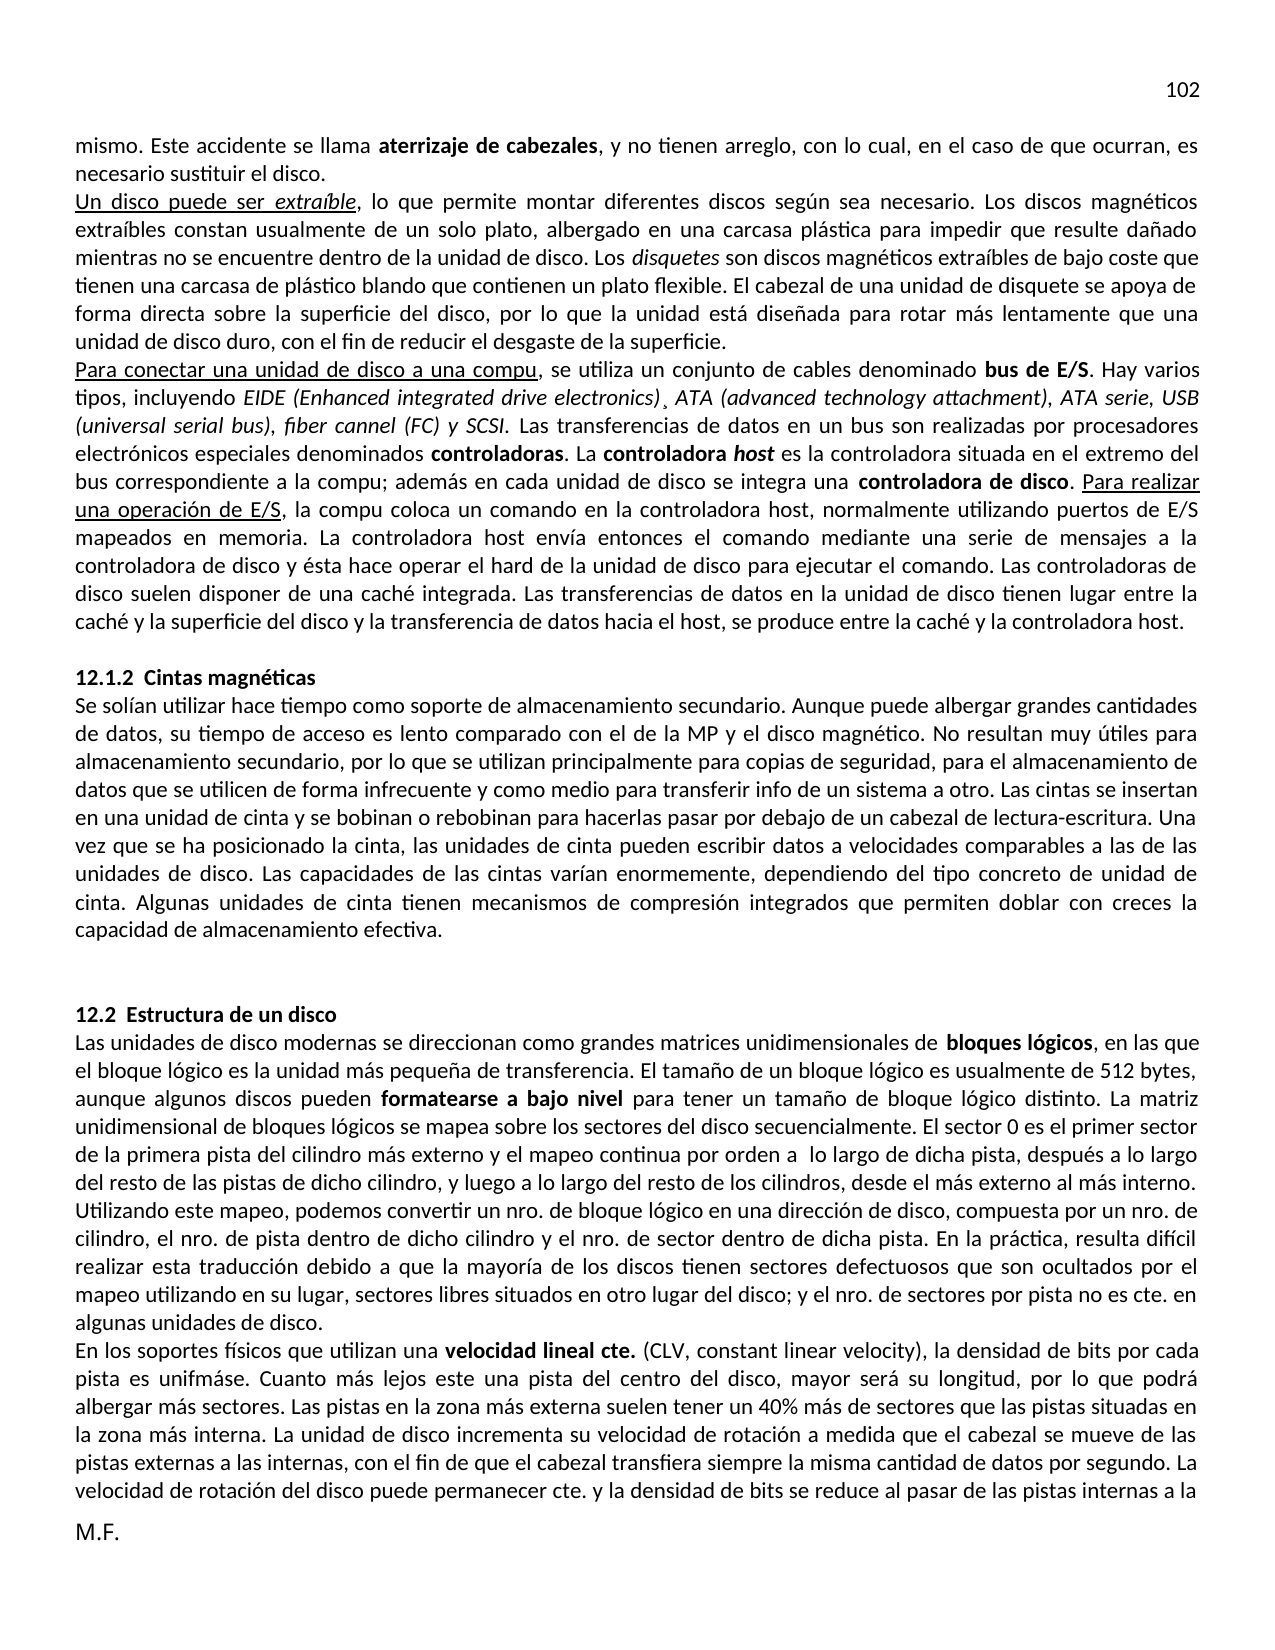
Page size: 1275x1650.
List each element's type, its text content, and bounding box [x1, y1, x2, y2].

text Un disco puede ser extraíble, lo que permite montar diferentes discos según sea necesario. Los discos magnéticos extraíbles constan usualmente de un solo plato, albergado en una carcasa plástica para impedir que resulte dañado mientras no se encuentre dentro de la unidad de disco. Los disquetes son discos magnéticos extraíbles de bajo coste que tienen una carcasa de plástico blando que contienen un plato flexible. El cabezal de una unidad de disquete se apoya de forma directa sobre la superficie del disco, por lo que la unidad está diseñada para rotar más lentamente que una unidad de disco duro, con el fin de reducir el desgaste de la superficie. [75, 187, 1200, 355]
text 12.2 Estructura de un disco [75, 1000, 1200, 1028]
text 12.1.2 Cintas magnéticas [75, 663, 1200, 691]
text Para conectar una unidad de disco a una compu, se utiliza un conjunto de cables denominado bus de E/S. Hay varios tipos, incluyendo EIDE (Enhanced integrated drive electronics)¸ ATA (advanced technology attachment), ATA serie, USB (universal serial bus), fiber cannel (FC) y SCSI. Las transferencias de datos en un bus son realizadas por procesadores electrónicos especiales denominados controladoras. La controladora host es la controladora situada en el extremo del bus correspondiente a la compu; además en cada unidad de disco se integra una controladora de disco. Para realizar una operación de E/S, la compu coloca un comando en la controladora host, normalmente utilizando puertos de E/S mapeados en memoria. La controladora host envía entonces el comando mediante una serie de mensajes a la controladora de disco y ésta hace operar el hard de la unidad de disco para ejecutar el comando. Las controladoras de disco suelen disponer de una caché integrada. Las transferencias de datos en la unidad de disco tienen lugar entre la caché y la superficie del disco y la transferencia de datos hacia el host, se produce entre la caché y la controladora host. [75, 355, 1200, 635]
text Las unidades de disco modernas se direccionan como grandes matrices unidimensionales de bloques lógicos, en las que el bloque lógico es la unidad más pequeña de transferencia. El tamaño de un bloque lógico es usualmente de 512 bytes, aunque algunos discos pueden formatearse a bajo nivel para tener un tamaño de bloque lógico distinto. La matriz unidimensional de bloques lógicos se mapea sobre los sectores del disco secuencialmente. El sector 0 es el primer sector de la primera pista del cilindro más externo y el mapeo continua por orden a lo largo de dicha pista, después a lo largo del resto de las pistas de dicho cilindro, y luego a lo largo del resto de los cilindros, desde el más externo al más interno. Utilizando este mapeo, podemos convertir un nro. de bloque lógico en una dirección de disco, compuesta por un nro. de cilindro, el nro. de pista dentro de dicho cilindro y el nro. de sector dentro de dicha pista. En la práctica, resulta difícil realizar esta traducción debido a que la mayoría de los discos tienen sectores defectuosos que son ocultados por el mapeo utilizando en su lugar, sectores libres situados en otro lugar del disco; y el nro. de sectores por pista no es cte. en algunas unidades de disco. [75, 1028, 1200, 1336]
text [75, 1336, 1200, 1504]
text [75, 131, 1200, 187]
text Se solían utilizar hace tiempo como soporte de almacenamiento secundario. Aunque puede albergar grandes cantidades de datos, su tiempo de acceso es lento comparado con el de la MP y el disco magnético. No resultan muy útiles para almacenamiento secundario, por lo que se utilizan principalmente para copias de seguridad, para el almacenamiento de datos que se utilicen de forma infrecuente y como medio para transferir info de un sistema a otro. Las cintas se insertan en una unidad de cinta y se bobinan o rebobinan para hacerlas pasar por debajo de un cabezal de lectura-escritura. Una vez que se ha posicionado la cinta, las unidades de cinta pueden escribir datos a velocidades comparables a las de las unidades de disco. Las capacidades de las cintas varían enormemente, dependiendo del tipo concreto de unidad de cinta. Algunas unidades de cinta tienen mecanismos de compresión integrados que permiten doblar con creces la capacidad de almacenamiento efectiva. [75, 691, 1200, 944]
